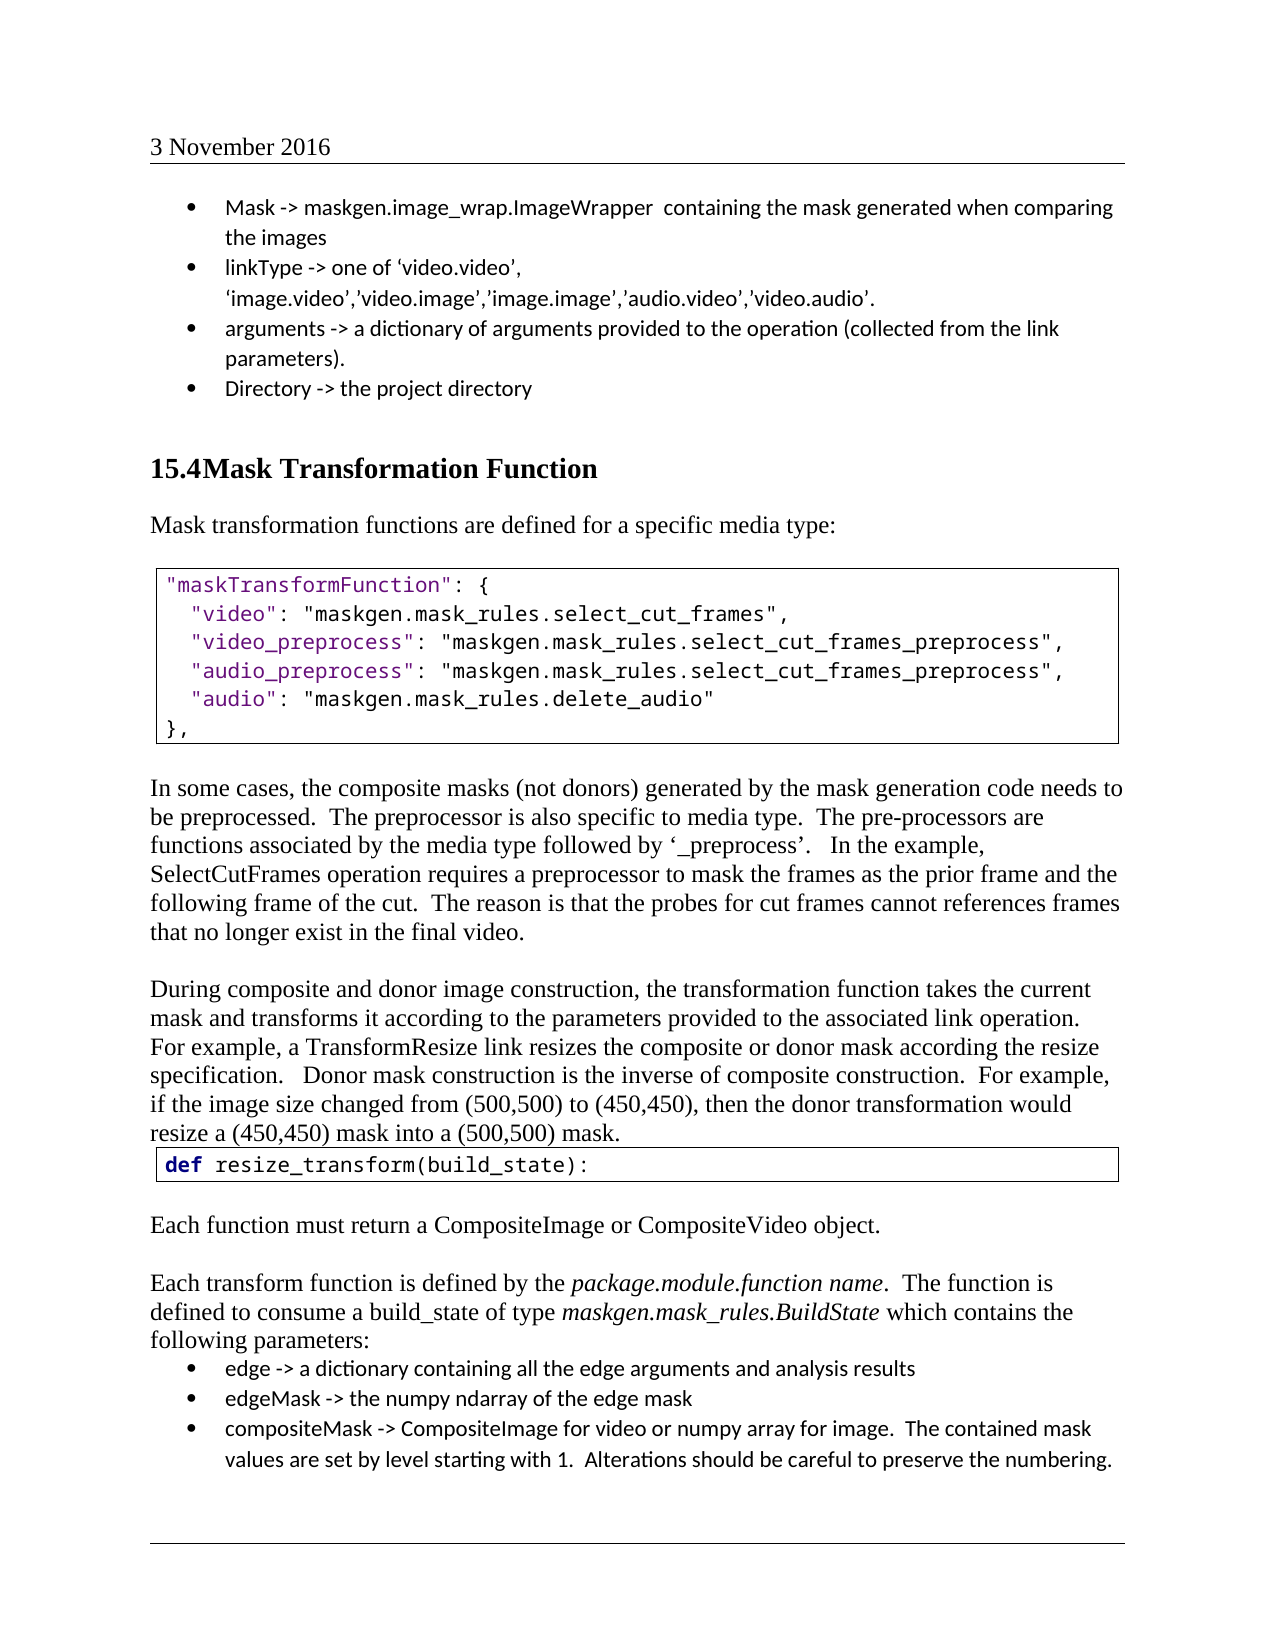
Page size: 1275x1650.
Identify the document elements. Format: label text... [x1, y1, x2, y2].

text "audio_preprocess": "maskgen.mask_rules.select_cut_frames_preprocess", "audio": "maskgen.mask_rules.delete_audio" }, [157, 653, 1118, 743]
subtitle Mask Transformation Function [150, 451, 1125, 485]
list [187, 1414, 1125, 1473]
text "maskTransformFunction": { "video": "maskgen.mask_rules.select_cut_frames", "video_preprocess": "maskgen.mask_rules.select_cut_frames_preprocess", [157, 569, 1118, 653]
list Mask -> maskgen.image_wrap.ImageWrapper containing the mask generated when comparing the images [187, 193, 1125, 251]
text Mask transformation functions are defined for a specific media type: [150, 510, 1125, 539]
text In some cases, the composite masks (not donors) generated by the mask generation code needs to be preprocessed. The preprocessor is also specific to media type. The pre-processors are functions associated by the media type followed by ‘_preprocess’. In the example, SelectCutFrames operation requires a preprocessor to mask the frames as the prior frame and the following frame of the cut. The reason is that the probes for cut frames cannot references frames that no longer exist in the final video. [150, 773, 1125, 946]
list edge -> a dictionary containing all the edge arguments and analysis results [187, 1354, 1125, 1382]
text def resize_transform(build_state): [157, 1148, 1118, 1181]
list arguments -> a dictionary of arguments provided to the operation (collected from the link parameters). [187, 314, 1125, 372]
text Each transform function is defined by the package.module.function name. The function is defined to consume a build_state of type maskgen.mask_rules.BuildState which contains the following parameters: [150, 1268, 1125, 1354]
list linkType -> one of ‘video.video’, ‘image.video’,’video.image’,’image.image’,’audio.video’,’video.audio’. [187, 253, 1125, 312]
text During composite and donor image construction, the transformation function takes the current mask and transforms it according to the parameters provided to the associated link operation. For example, a TransformResize link resizes the composite or donor mask according the resize specification. Donor mask construction is the inverse of composite construction. For example, if the image size changed from (500,500) to (450,450), then the donor transformation would resize a (450,450) mask into a (500,500) mask. [150, 974, 1125, 1147]
list Directory -> the project directory [187, 374, 1125, 402]
text Each function must return a CompositeImage or CompositeVideo object. [150, 1210, 1125, 1239]
list edgeMask -> the numpy ndarray of the edge mask [187, 1384, 1125, 1412]
